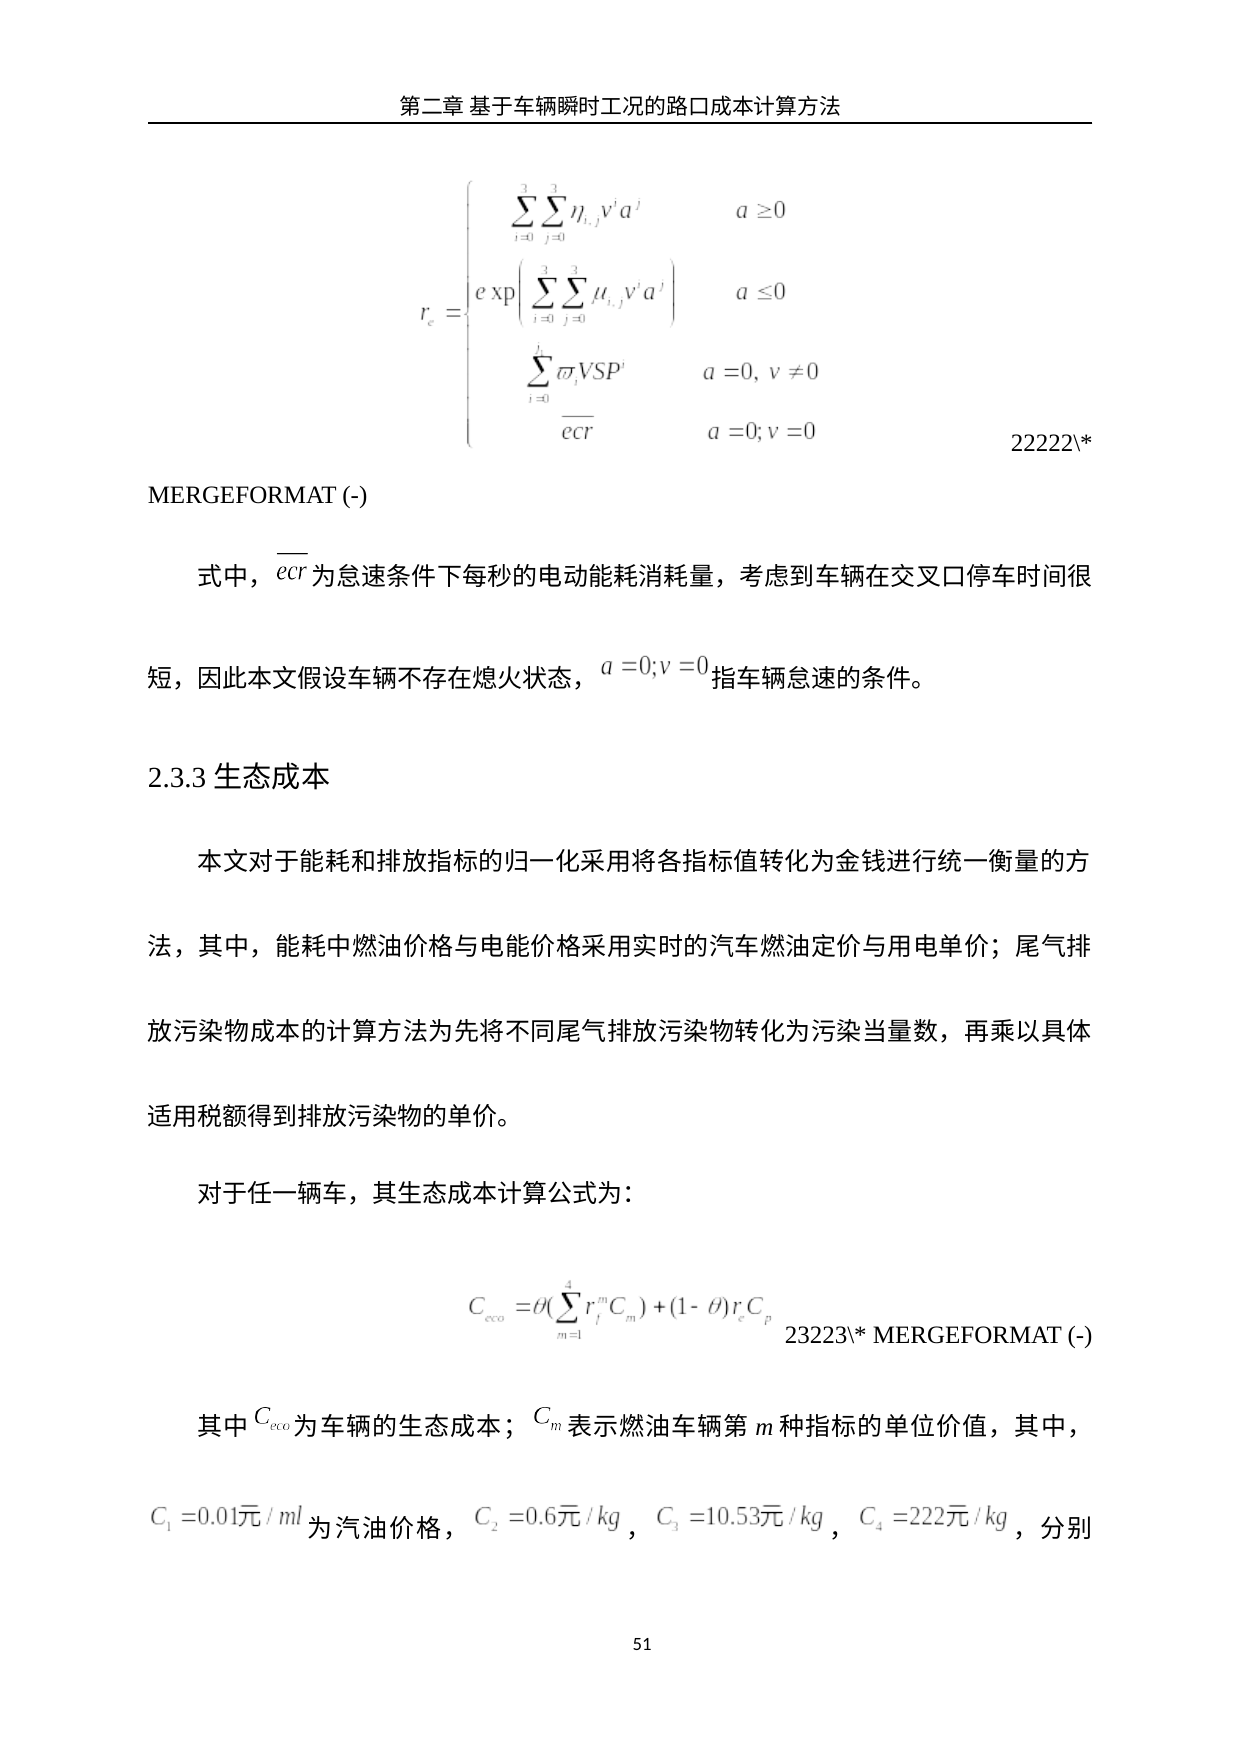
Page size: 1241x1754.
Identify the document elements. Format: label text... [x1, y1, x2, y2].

text 式中，为怠速条件下每秒的电动能耗消耗量，考虑到车辆在交叉口停车时间很短，因此本文假设车辆不存在熄火状态，指车辆怠速的条件。 [148, 536, 1092, 706]
text 本文对于能耗和排放指标的归一化采用将各指标值转化为金钱进行统一衡量的方法，其中，能耗中燃油价格与电能价格采用实时的汽车燃油定价与用电单价；尾气排放污染物成本的计算方法为先将不同尾气排放污染物转化为污染当量数，再乘以具体适用税额得到排放污染物的单价。 [148, 826, 1092, 1148]
text 对于任一辆车，其生态成本计算公式为： [148, 1157, 1092, 1225]
subtitle 2.3.3 生态成本 [148, 741, 1092, 809]
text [148, 1387, 1092, 1556]
